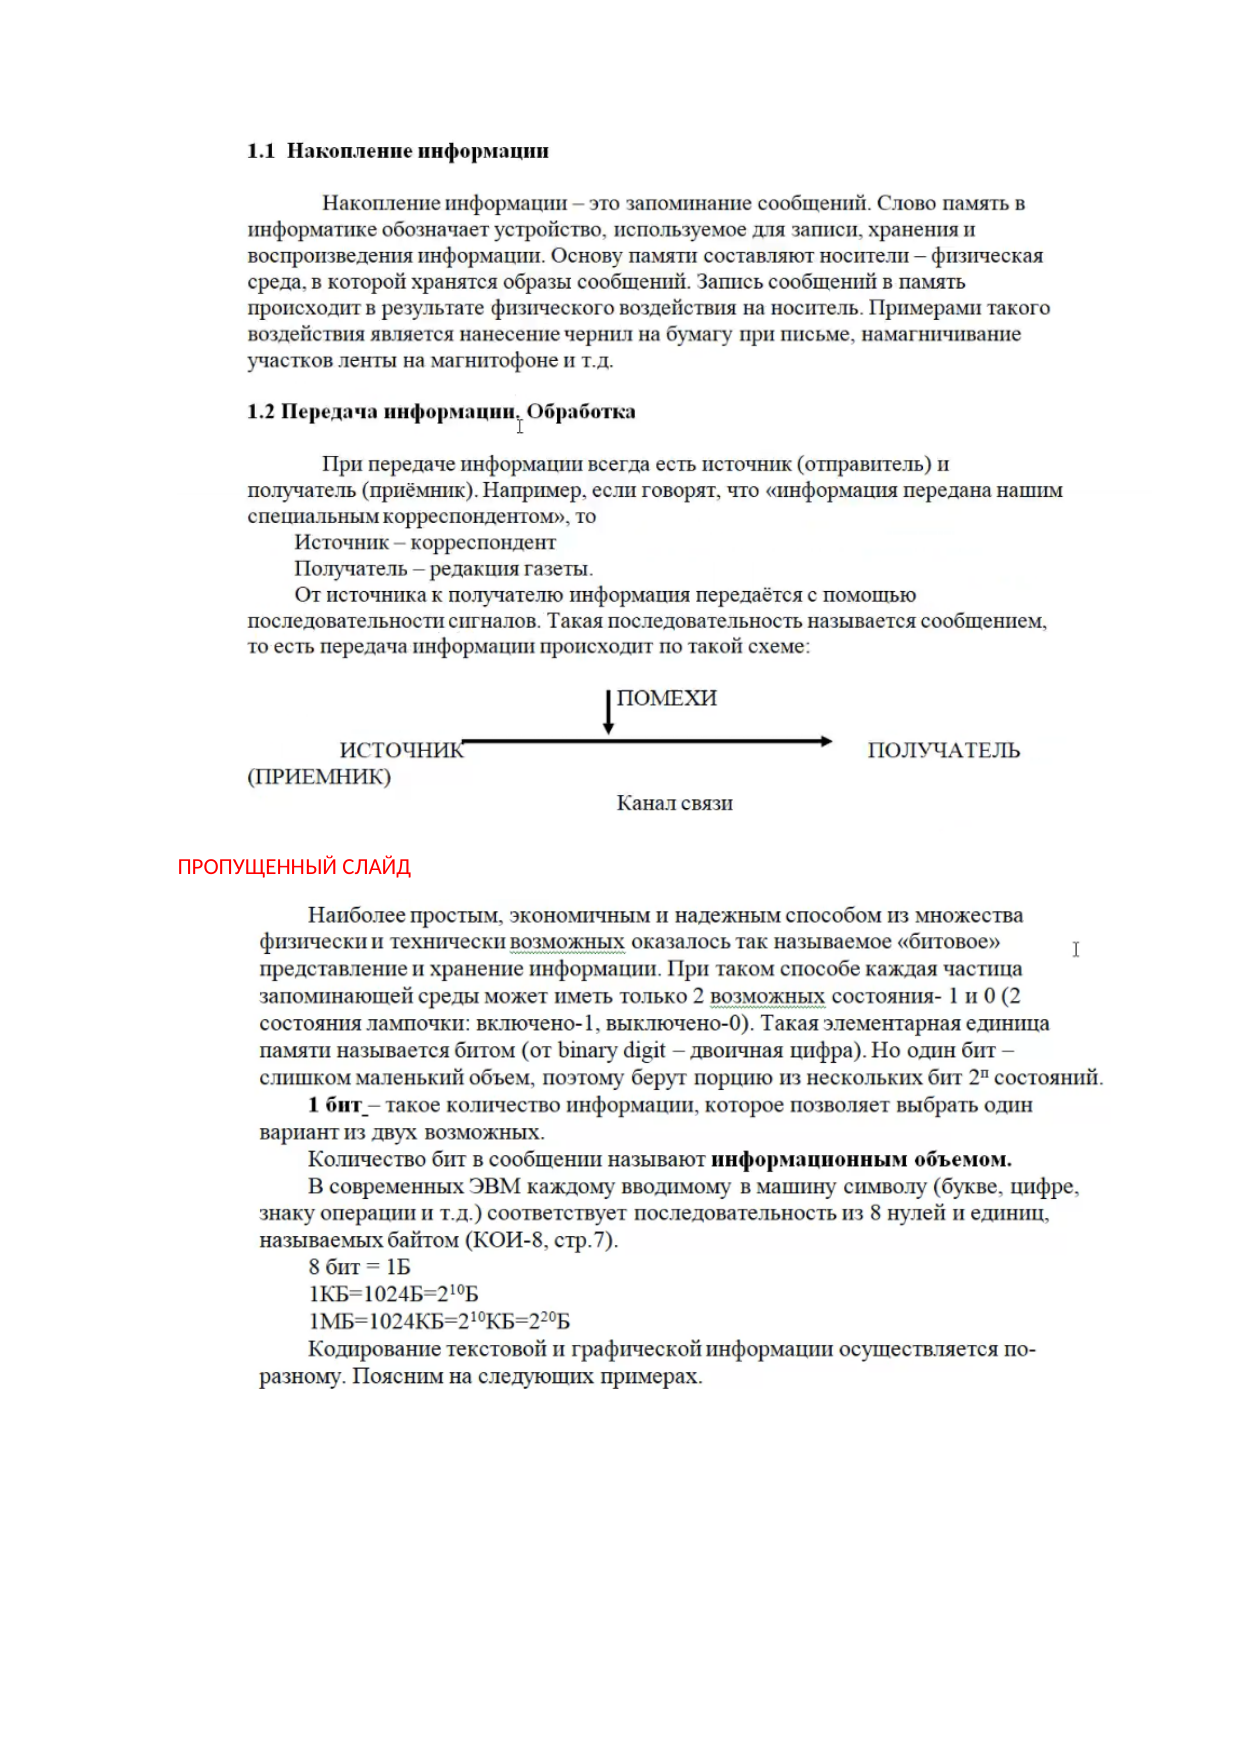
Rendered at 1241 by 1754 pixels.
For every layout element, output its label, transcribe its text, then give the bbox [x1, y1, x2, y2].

text ПРОПУЩЕННЫЙ СЛАЙД [177, 852, 1152, 881]
picture [177, 118, 1152, 834]
picture [177, 899, 1152, 1389]
